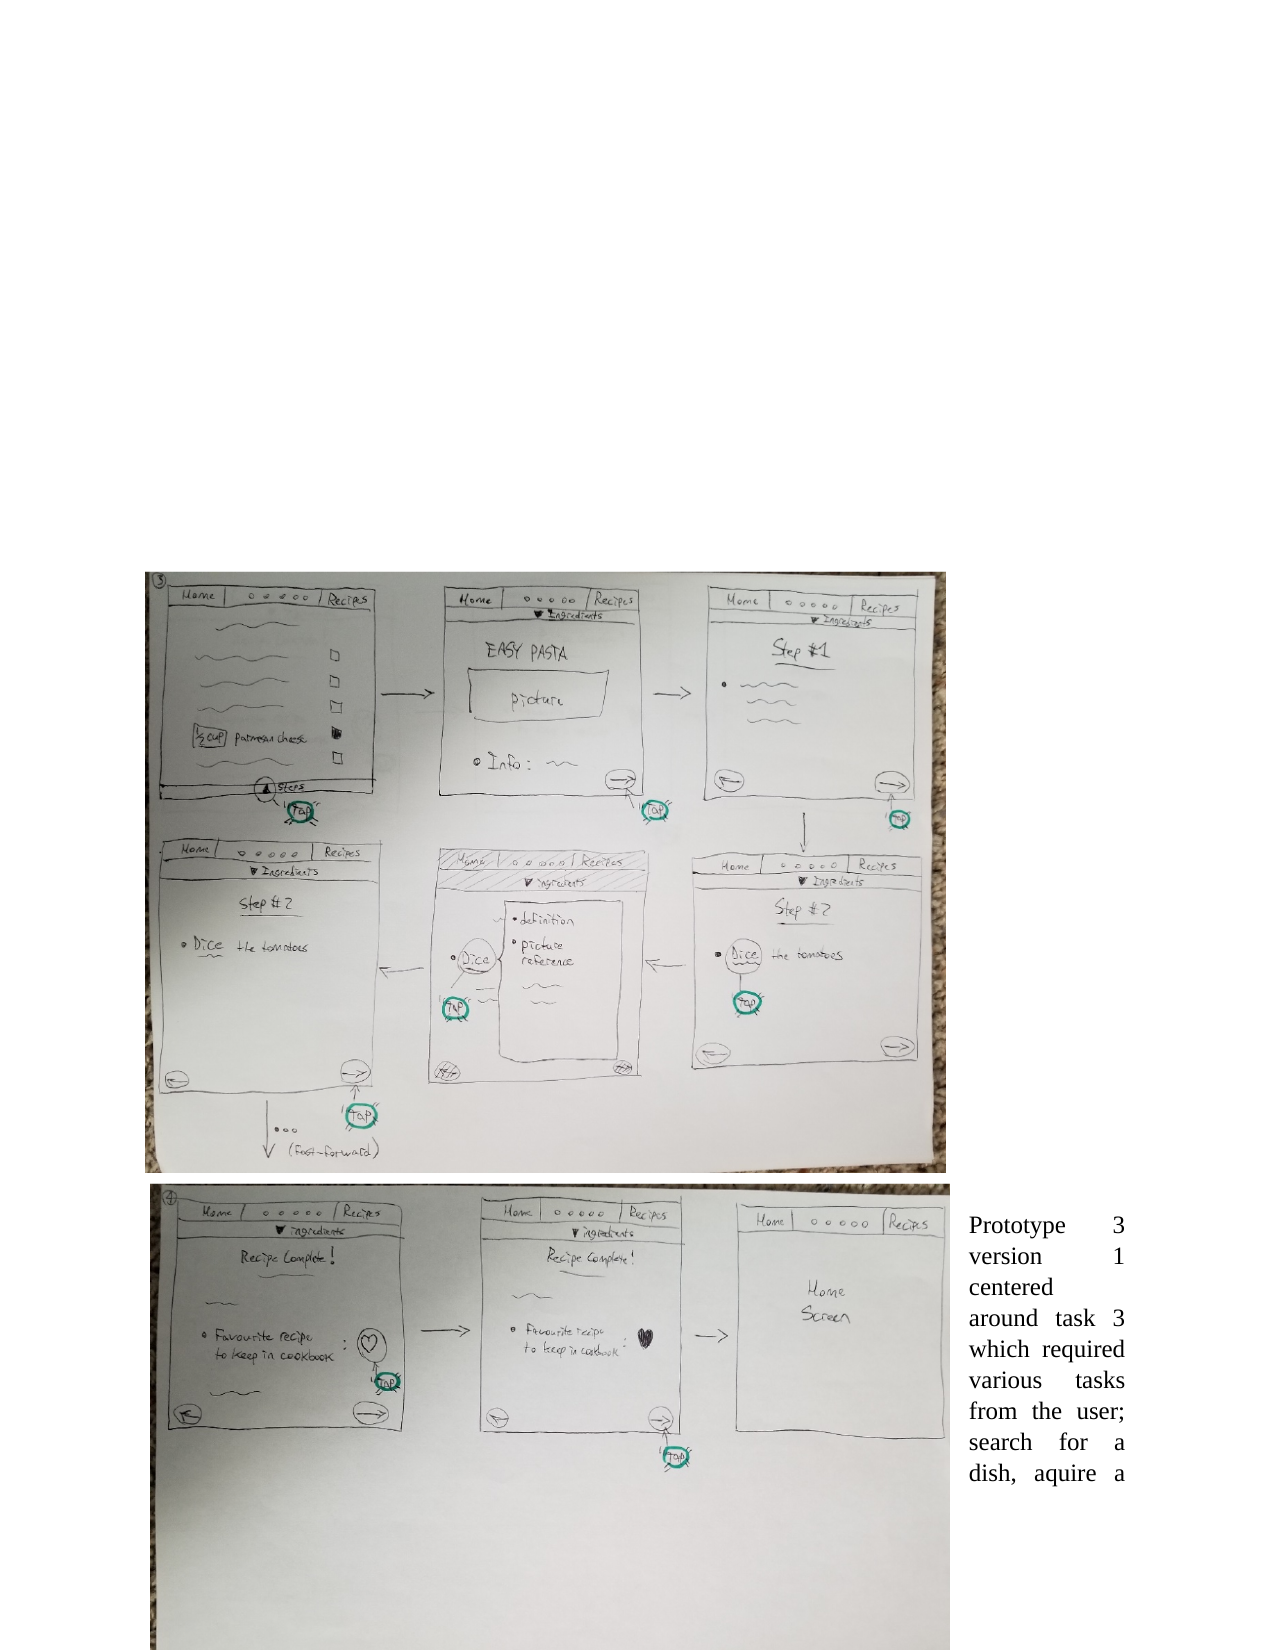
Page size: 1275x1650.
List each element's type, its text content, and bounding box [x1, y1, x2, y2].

picture [146, 572, 945, 1173]
picture [151, 1184, 949, 1650]
